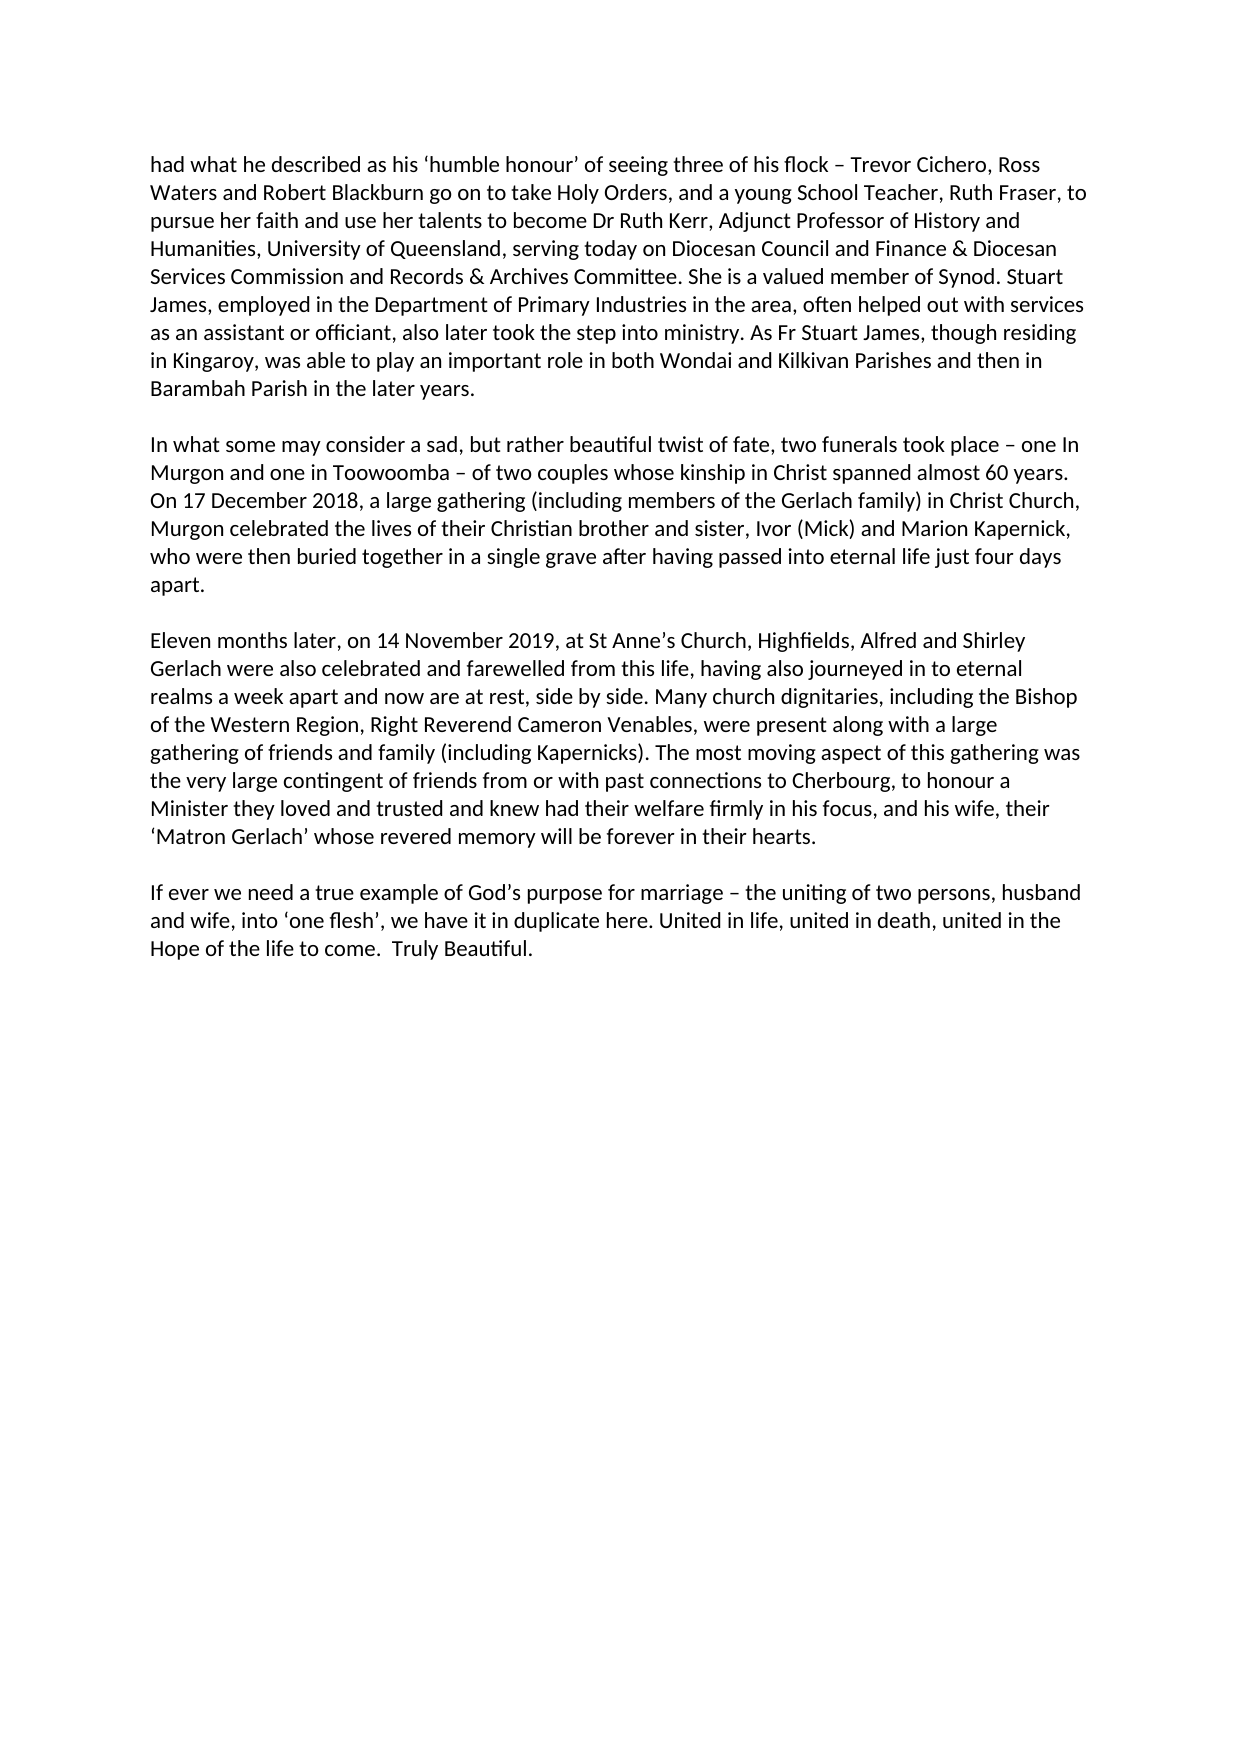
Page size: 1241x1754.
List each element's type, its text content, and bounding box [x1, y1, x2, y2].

text In what some may consider a sad, but rather beautiful twist of fate, two funerals took place – one In Murgon and one in Toowoomba – of two couples whose kinship in Christ spanned almost 60 years. [150, 430, 1090, 486]
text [150, 150, 1090, 402]
text Eleven months later, on 14 November 2019, at St Anne’s Church, Highfields, Alfred and Shirley Gerlach were also celebrated and farewelled from this life, having also journeyed in to eternal realms a week apart and now are at rest, side by side. Many church dignitaries, including the Bishop of the Western Region, Right Reverend Cameron Venables, were present along with a large gathering of friends and family (including Kapernicks). The most moving aspect of this gathering was the very large contingent of friends from or with past connections to Cherbourg, to honour a Minister they loved and trusted and knew had their welfare firmly in his focus, and his wife, their ‘Matron Gerlach’ whose revered memory will be forever in their hearts. [150, 626, 1090, 851]
text If ever we need a true example of God’s purpose for marriage – the uniting of two persons, husband and wife, into ‘one flesh’, we have it in duplicate here. United in life, united in death, united in the Hope of the life to come. Truly Beautiful. [150, 878, 1090, 963]
text On 17 December 2018, a large gathering (including members of the Gerlach family) in Christ Church, Murgon celebrated the lives of their Christian brother and sister, Ivor (Mick) and Marion Kapernick, who were then buried together in a single grave after having passed into eternal life just four days apart. [150, 486, 1090, 598]
